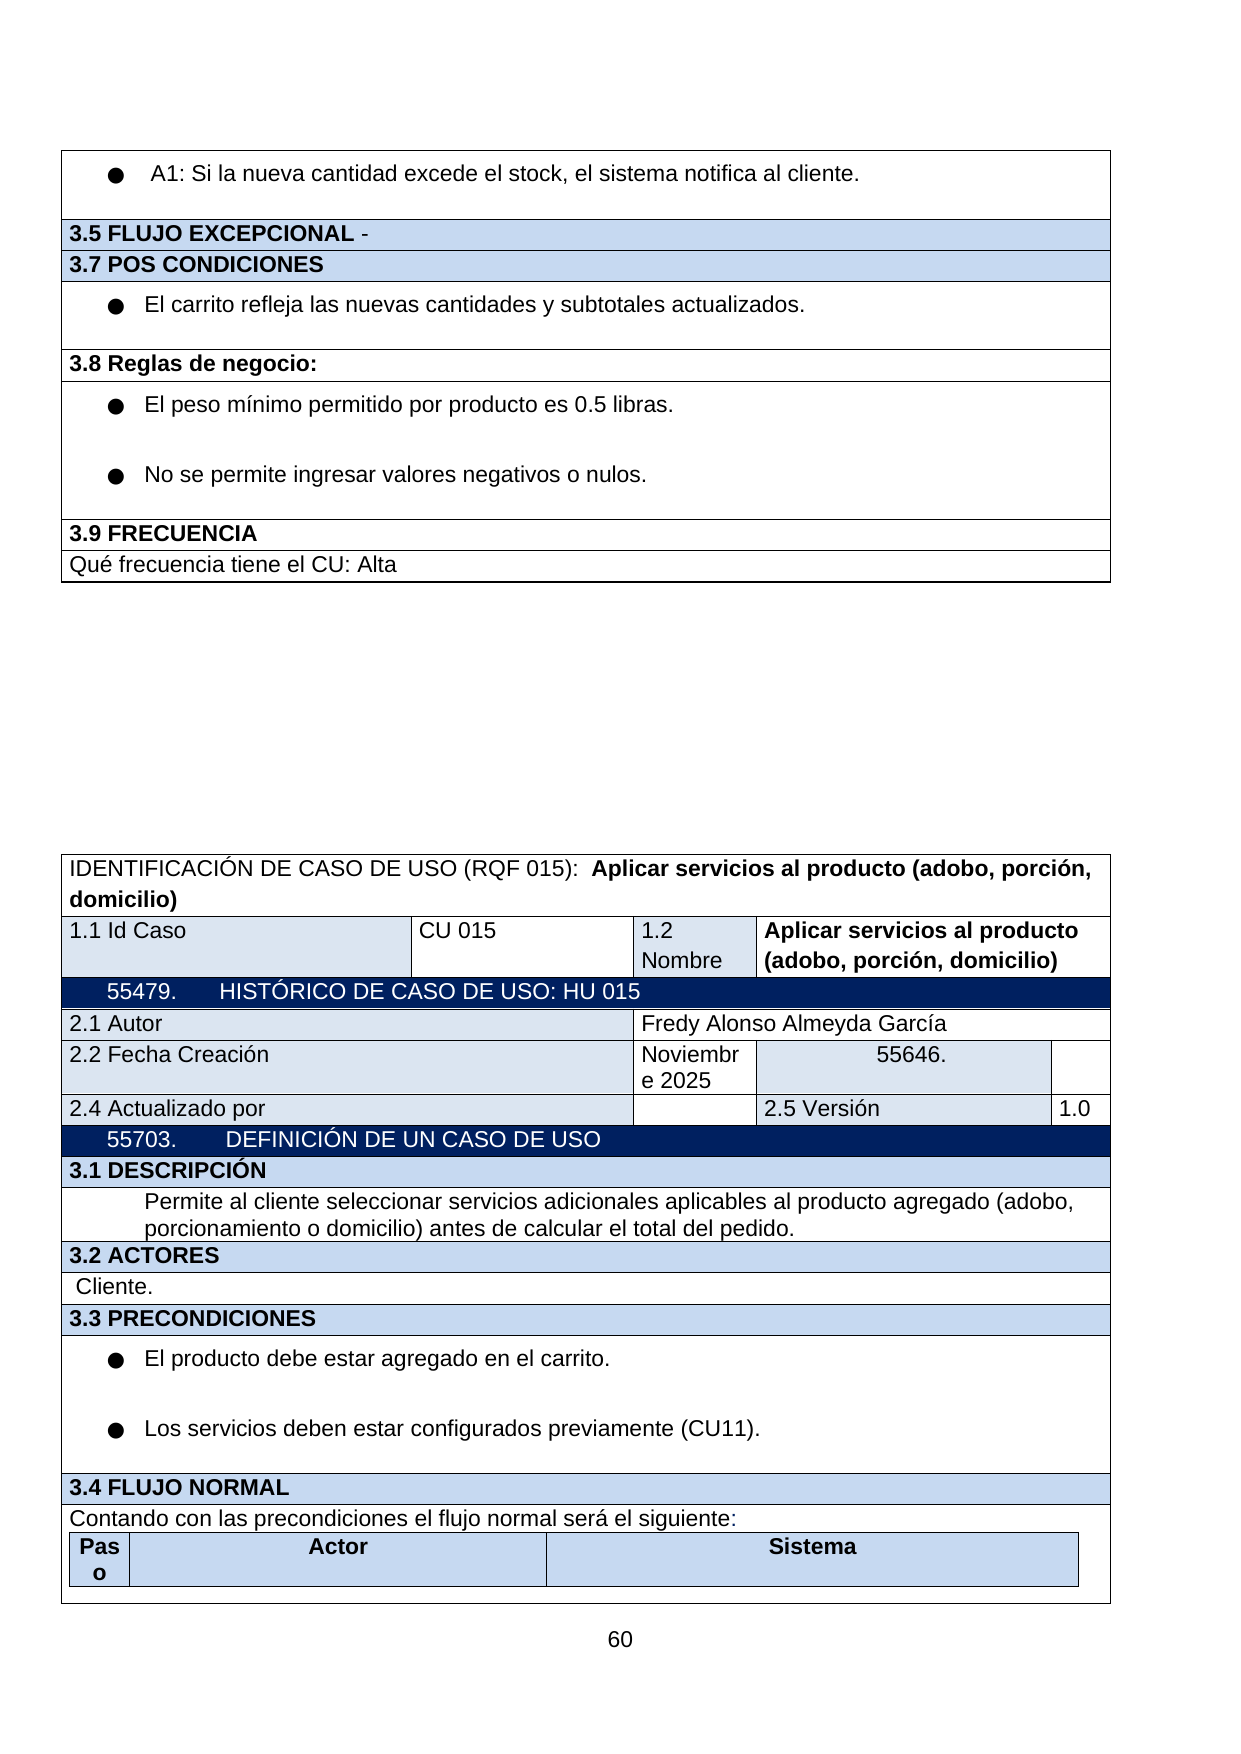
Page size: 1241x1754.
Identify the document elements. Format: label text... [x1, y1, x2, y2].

table_cell A1: Si la nueva cantidad excede el stock, el sistema notifica al cliente. [62, 151, 1110, 218]
table_cell 3.9 FRECUENCIA [62, 520, 1110, 550]
table_cell El carrito refleja las nuevas cantidades y subtotales actualizados. [62, 282, 1110, 349]
table_cell 1.2 Nombre [634, 917, 756, 977]
table_cell 2.4 Actualizado por [62, 1095, 633, 1125]
table_cell 3.5 FLUJO EXCEPCIONAL - [62, 220, 1110, 250]
table_header IDENTIFICACIÓN DE CASO DE USO (RQF 015): Aplicar servicios al producto (adobo, porción, domicilio) [62, 855, 1110, 916]
table_cell [757, 1041, 1051, 1093]
table_cell DEFINICIÓN DE UN CASO DE USO [62, 1126, 1110, 1156]
table_cell El producto debe estar agregado en el carrito. Los servicios deben estar configurados previamente (CU11). [62, 1336, 1110, 1473]
table_cell 2.1 Autor [62, 1010, 633, 1040]
table_cell 3.3 PRECONDICIONES [62, 1305, 1110, 1335]
table_cell 1.1 Id Caso [62, 917, 411, 977]
table_cell El peso mínimo permitido por producto es 0.5 libras. No se permite ingresar valores negativos o nulos. [62, 382, 1110, 519]
table_cell 2.5 Versión [757, 1095, 1051, 1125]
table_cell 2.2 Fecha Creación [62, 1041, 633, 1093]
table_cell 3.8 Reglas de negocio: [62, 350, 1110, 381]
table_cell Fredy Alonso Almeyda García [634, 1010, 1110, 1040]
table_cell Permite al cliente seleccionar servicios adicionales aplicables al producto agregado (adobo, porcionamiento o domicilio) antes de calcular el total del pedido. [62, 1188, 1110, 1241]
table_cell [1052, 1041, 1110, 1093]
table_cell [634, 1095, 756, 1125]
table_cell Cliente. [62, 1273, 1110, 1303]
table_cell Contando con las precondiciones el flujo normal será el siguiente: [62, 1505, 1110, 1603]
table_cell CU 015 [412, 917, 633, 977]
table_cell Aplicar servicios al producto (adobo, porción, domicilio) [757, 917, 1110, 977]
table_cell Noviembre 2025 [634, 1041, 756, 1093]
table_cell Qué frecuencia tiene el CU: Alta [62, 551, 1110, 581]
table_cell 3.1 DESCRIPCIÓN [62, 1157, 1110, 1187]
table_cell HISTÓRICO DE CASO DE USO: HU 015 [62, 978, 1110, 1008]
table_cell 3.2 ACTORES [62, 1242, 1110, 1272]
table_cell 3.4 FLUJO NORMAL [62, 1474, 1110, 1504]
table_cell 3.7 POS CONDICIONES [62, 251, 1110, 281]
table_cell 1.0 [1052, 1095, 1110, 1125]
